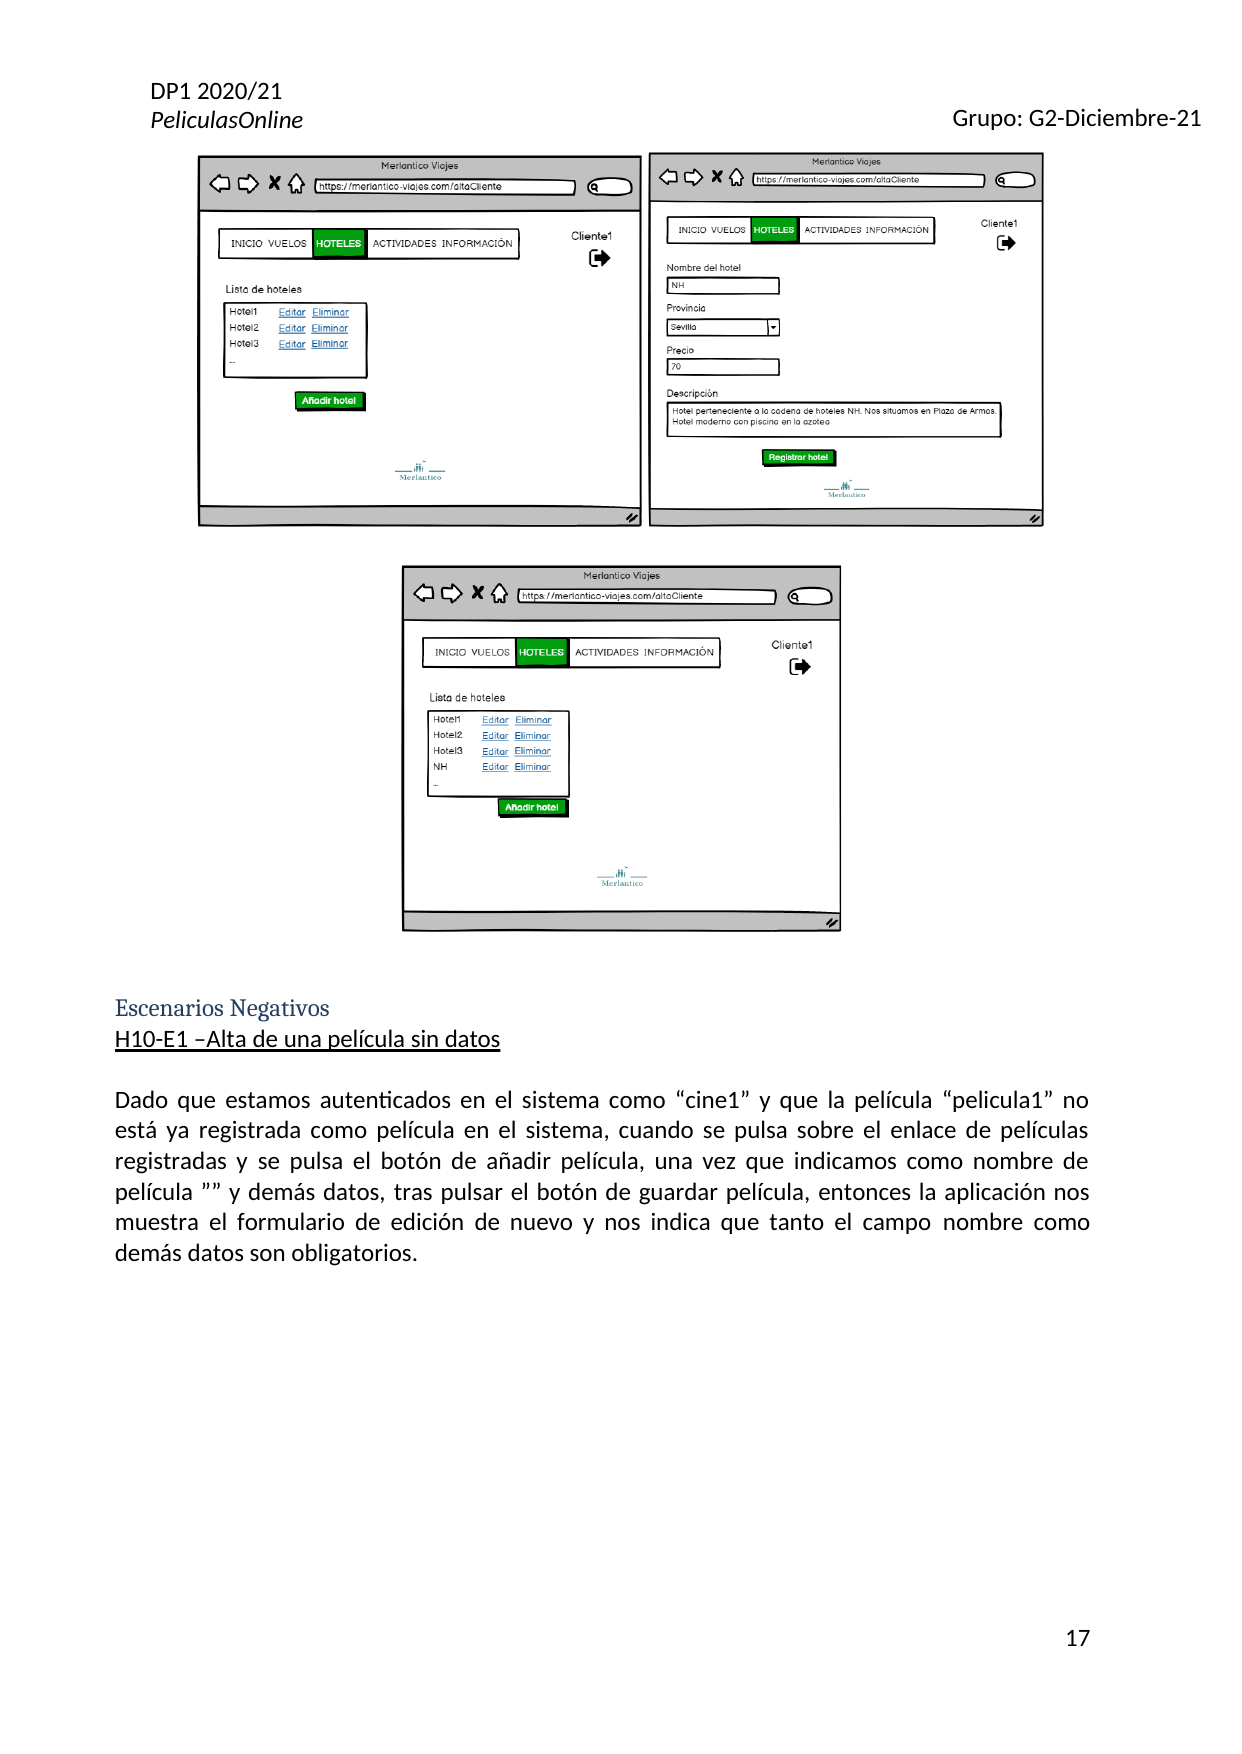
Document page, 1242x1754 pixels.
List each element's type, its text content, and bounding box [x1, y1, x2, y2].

picture [401, 565, 842, 932]
subtitle Escenarios Negativos [39, 994, 1200, 1023]
text H10-E1 –Alta de una película sin datos [114, 1023, 1200, 1053]
picture [648, 152, 1044, 527]
picture [197, 155, 642, 527]
text Dado que estamos autenticados en el sistema como “cine1” y que la película “pelicula1” no está ya registrada como película en el sistema, cuando se pulsa sobre el enlace de películas registradas y se pulsa el botón de añadir película, una vez que indicamos como nombre de película ”” y demás datos, tras pulsar el botón de guardar película, entonces la aplicación nos muestra el formulario de edición de nuevo y nos indica que tanto el campo nombre como demás datos son obligatorios. [114, 1084, 1090, 1267]
